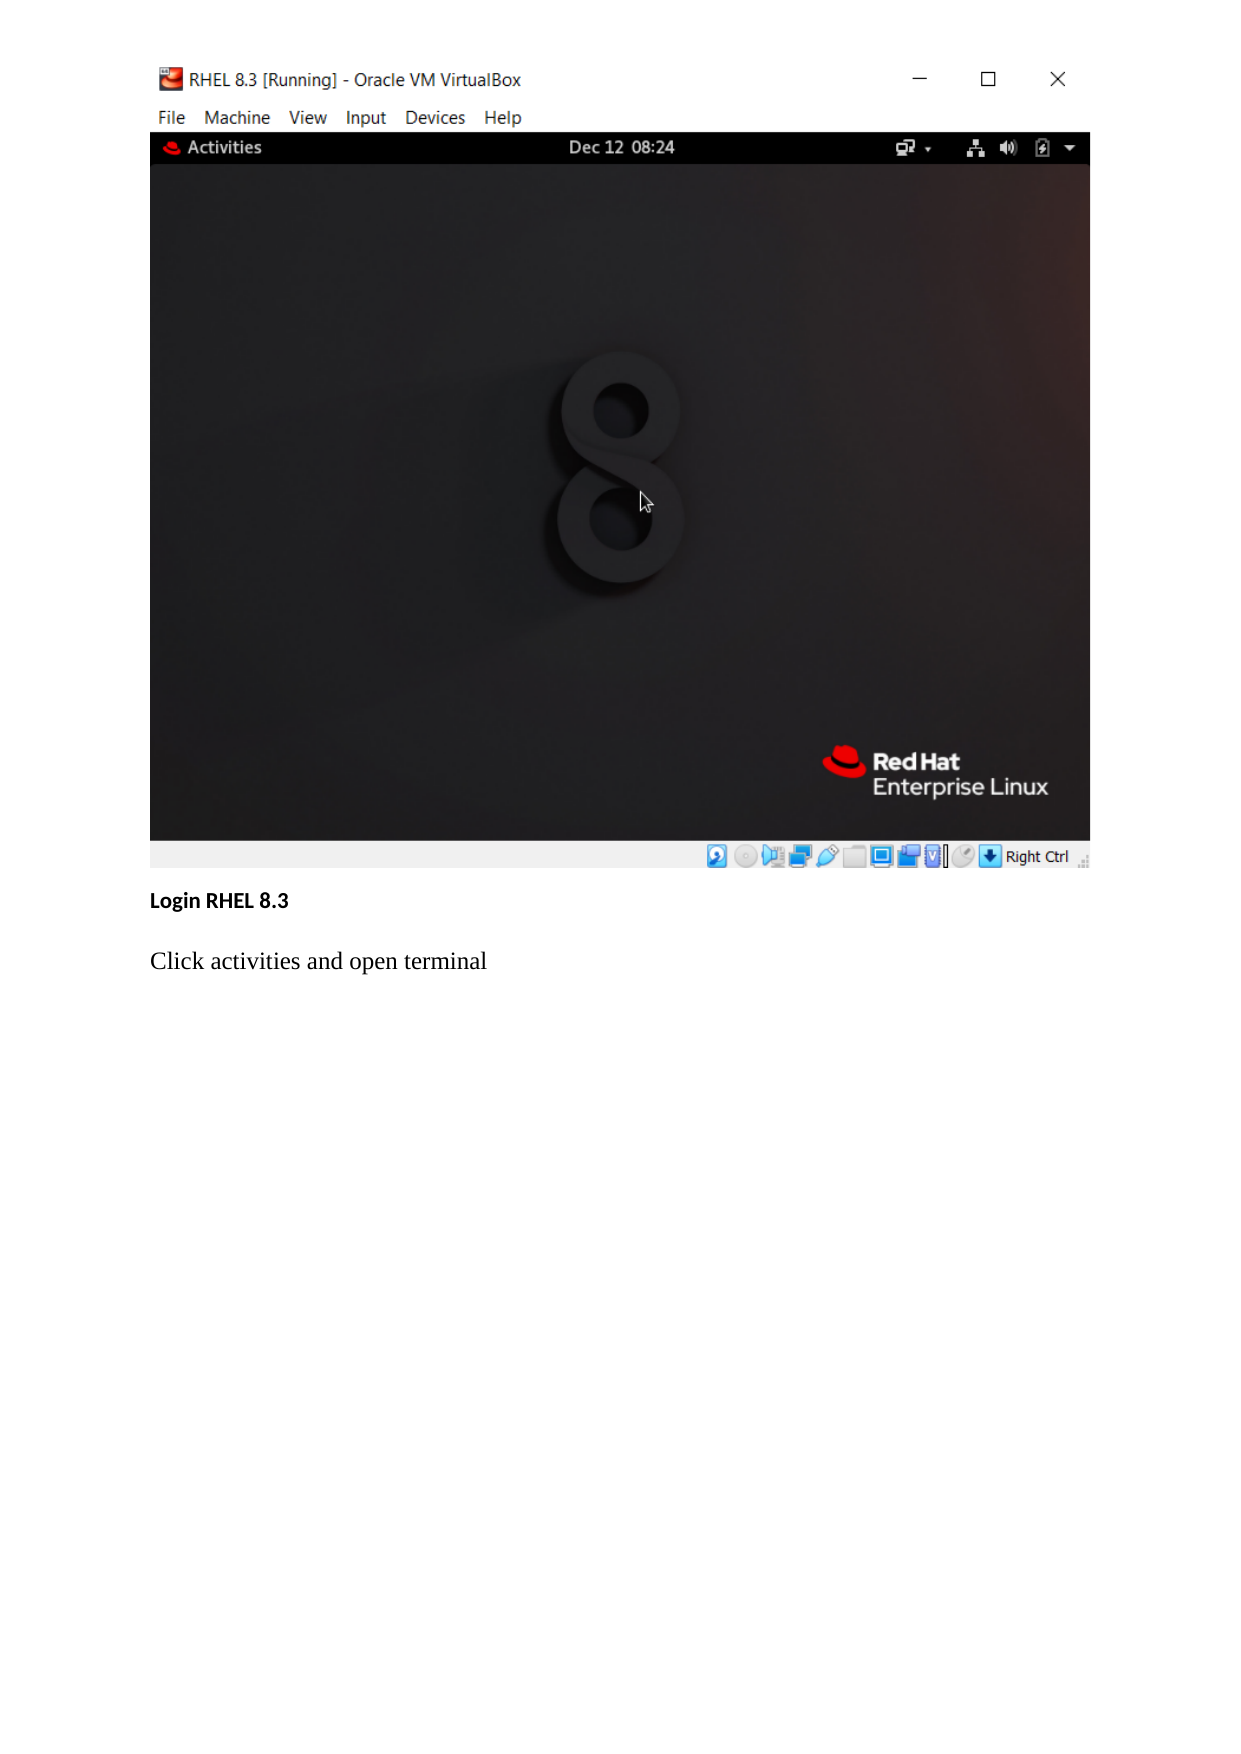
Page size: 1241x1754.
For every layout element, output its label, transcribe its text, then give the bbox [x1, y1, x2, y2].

text Login RHEL 8.3 [150, 887, 1090, 914]
picture [150, 59, 1091, 868]
text Click activities and open terminal [150, 946, 1090, 975]
